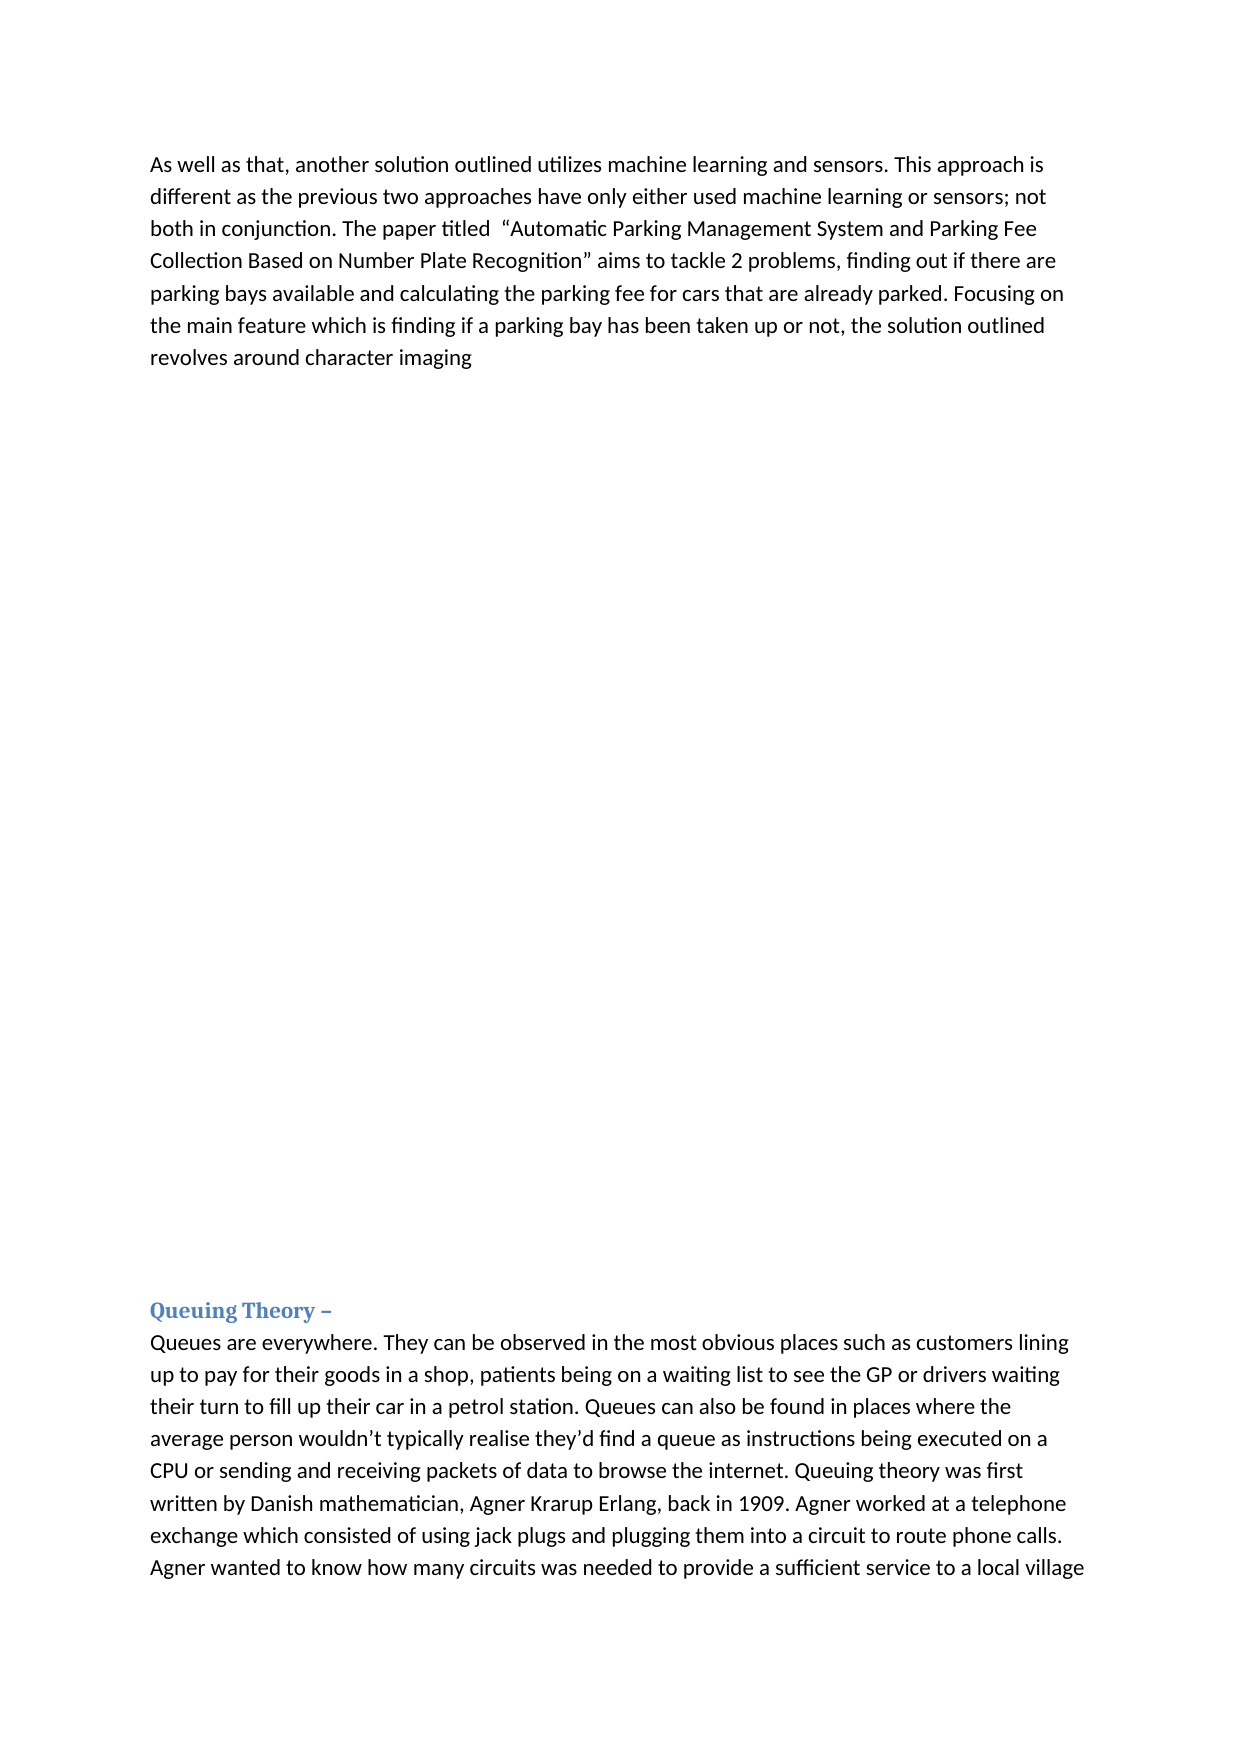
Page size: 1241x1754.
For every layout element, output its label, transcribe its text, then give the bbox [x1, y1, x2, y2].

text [150, 1328, 1090, 1581]
subtitle Queuing Theory – [150, 1297, 1090, 1324]
text As well as that, another solution outlined utilizes machine learning and sensors. This approach is different as the previous two approaches have only either used machine learning or sensors; not both in conjunction. The paper titled “Automatic Parking Management System and Parking Fee Collection Based on Number Plate Recognition” aims to tackle 2 problems, finding out if there are parking bays available and calculating the parking fee for cars that are already parked. Focusing on the main feature which is finding if a parking bay has been taken up or not, the solution outlined revolves around character imaging [150, 150, 1090, 371]
